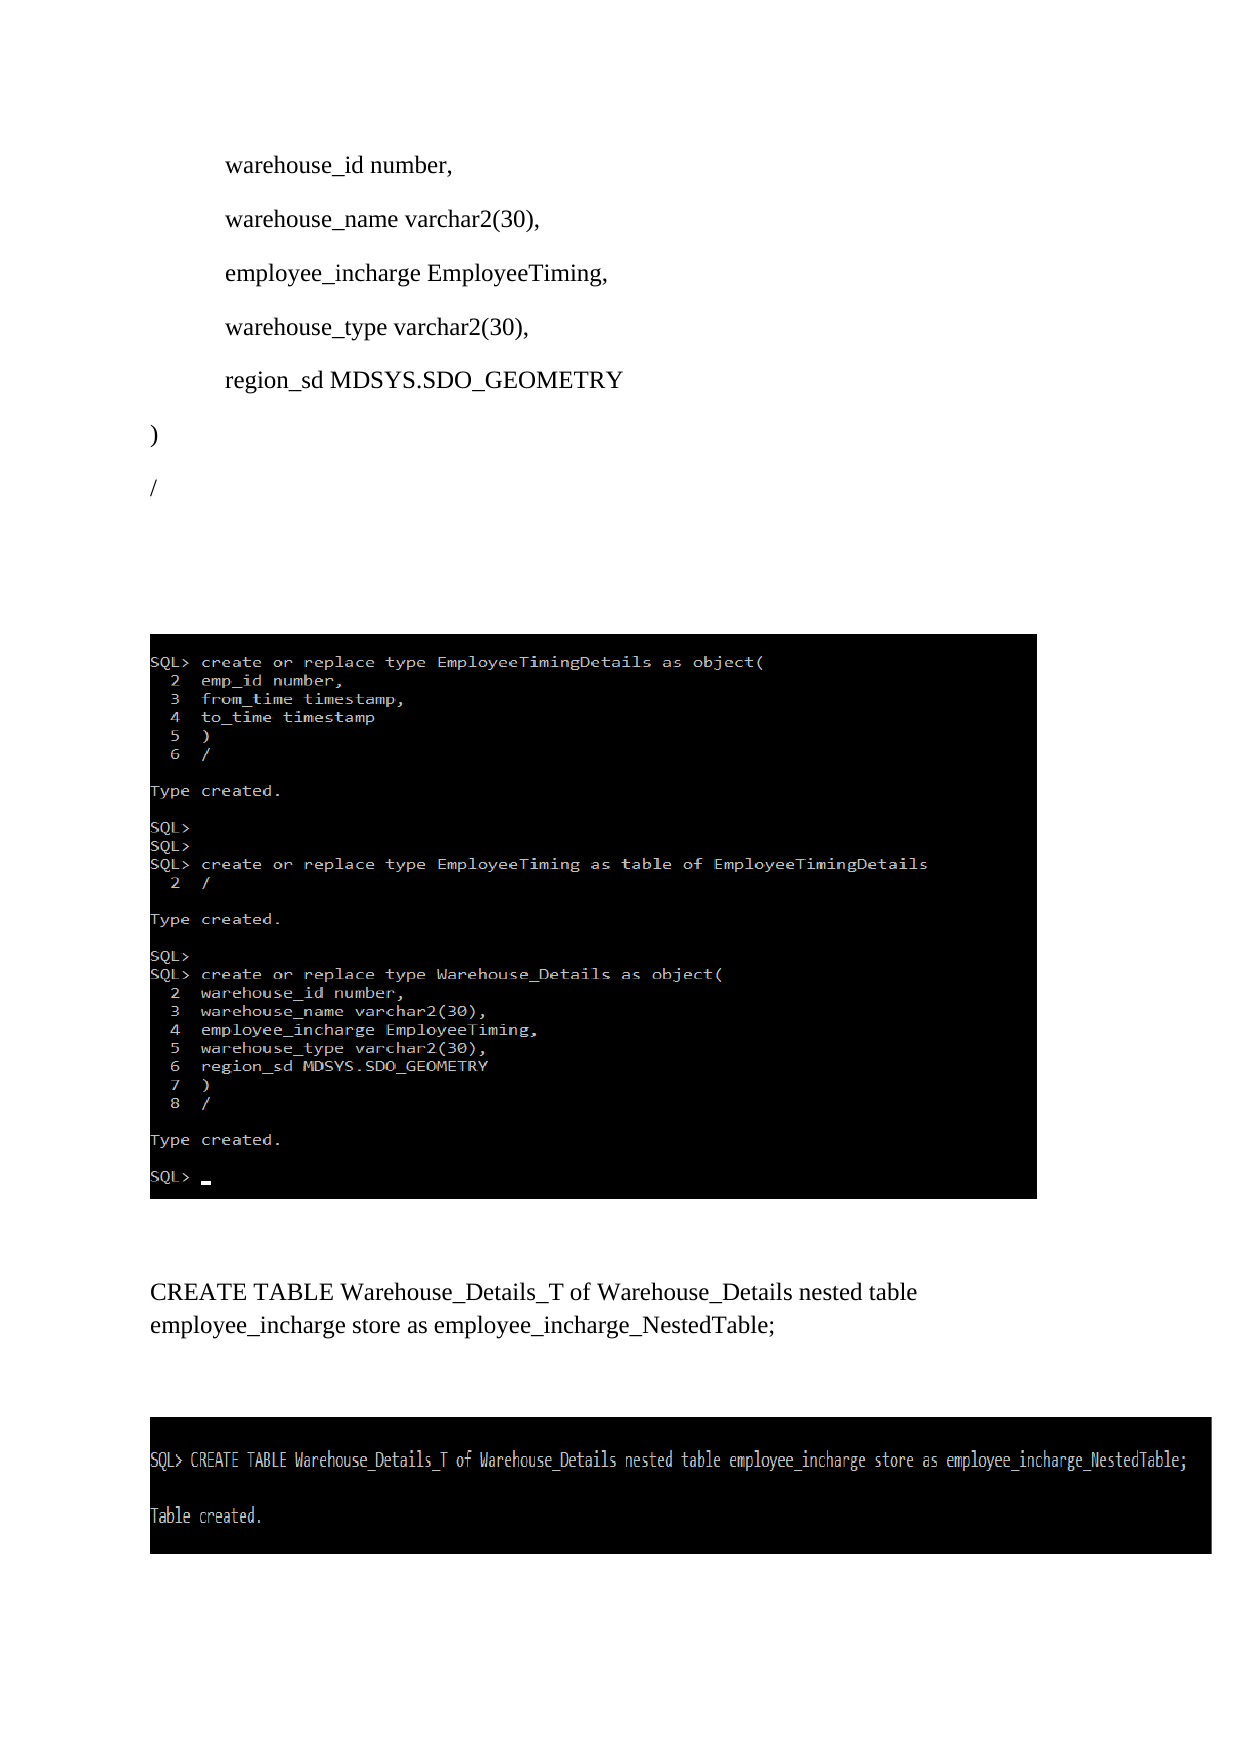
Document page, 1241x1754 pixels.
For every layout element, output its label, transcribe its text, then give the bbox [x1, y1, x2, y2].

picture [150, 1417, 1212, 1554]
text warehouse_type varchar2(30), [150, 312, 1090, 340]
picture [150, 634, 1037, 1199]
text ) [150, 419, 1090, 448]
text region_sd MDSYS.SDO_GEOMETRY [150, 365, 1090, 394]
text CREATE TABLE Warehouse_Details_T of Warehouse_Details nested table employee_incharge store as employee_incharge_NestedTable; [150, 1277, 1090, 1339]
text warehouse_id number, [150, 150, 1090, 179]
text warehouse_name varchar2(30), [150, 204, 1090, 233]
text / [150, 473, 1090, 502]
text employee_incharge EmployeeTiming, [150, 258, 1090, 286]
